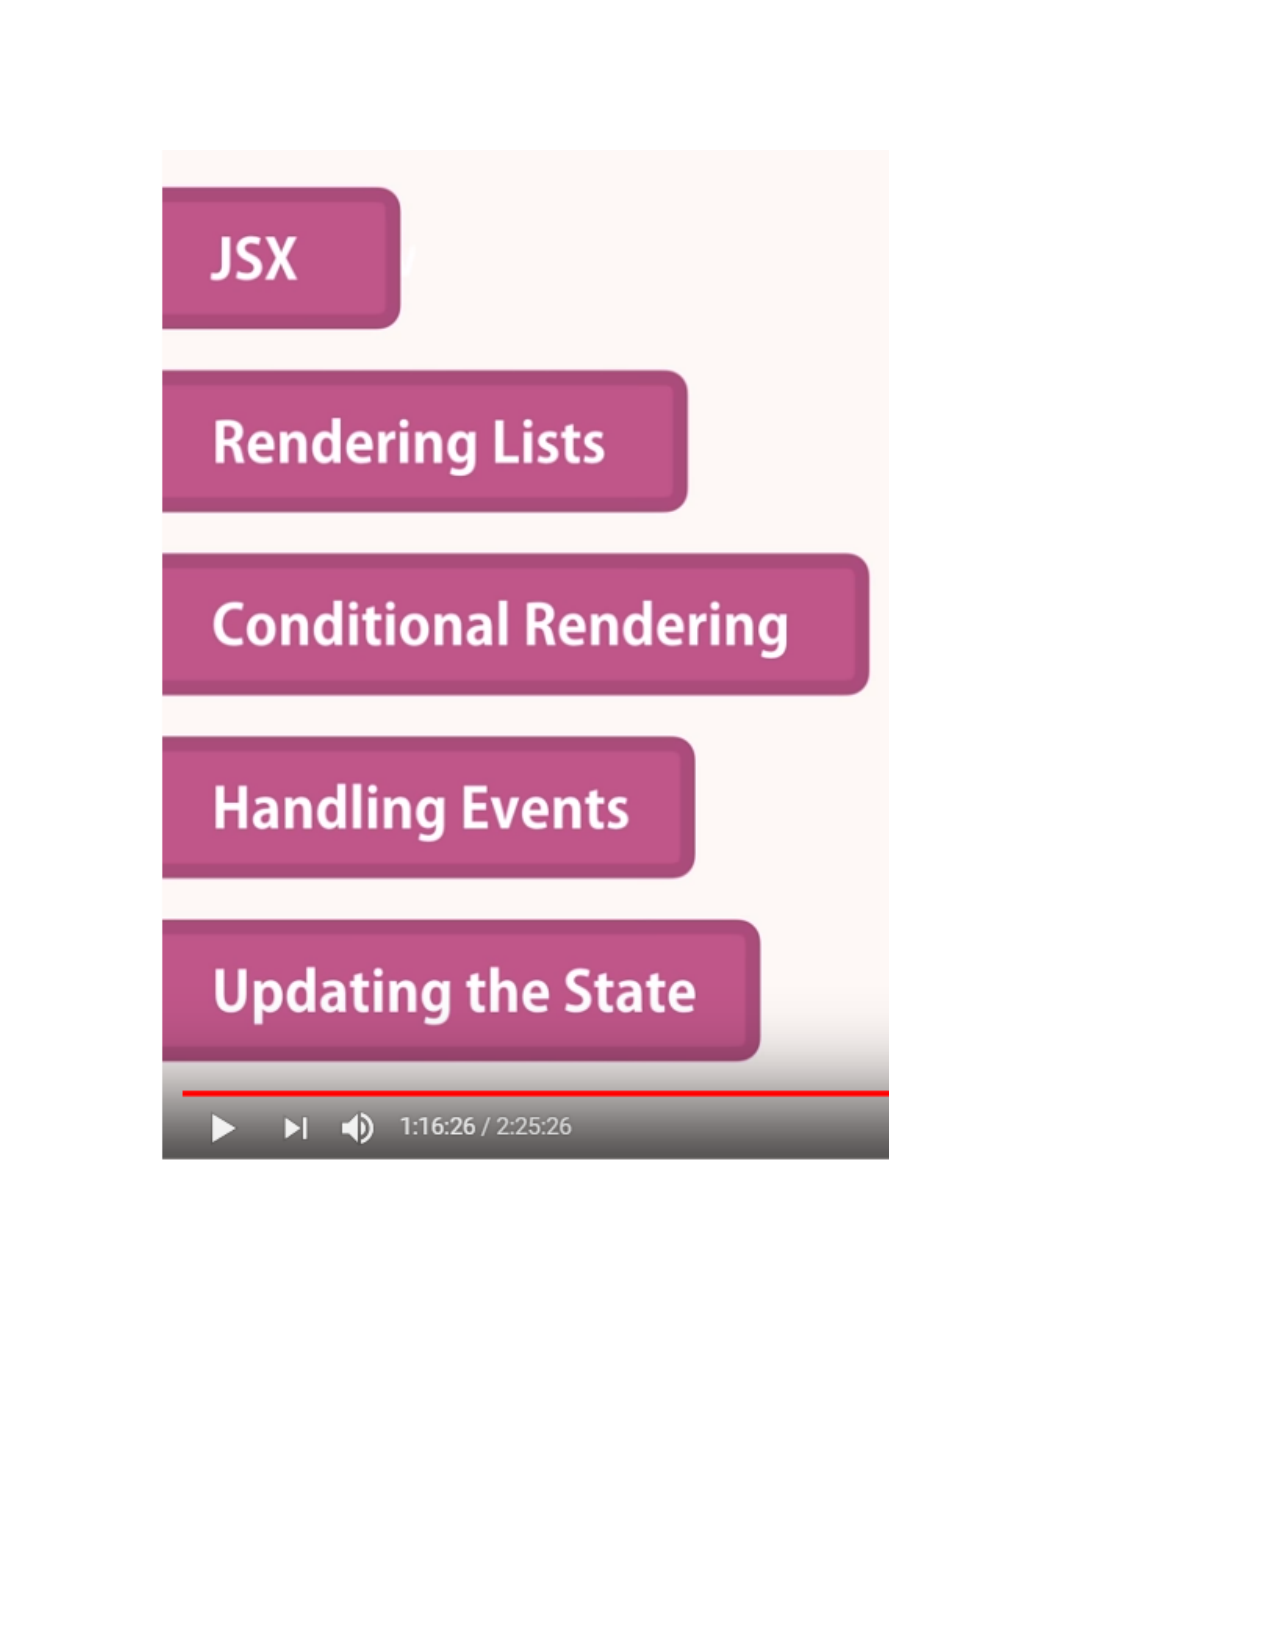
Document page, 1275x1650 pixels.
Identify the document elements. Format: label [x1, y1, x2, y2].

picture [150, 150, 889, 1166]
